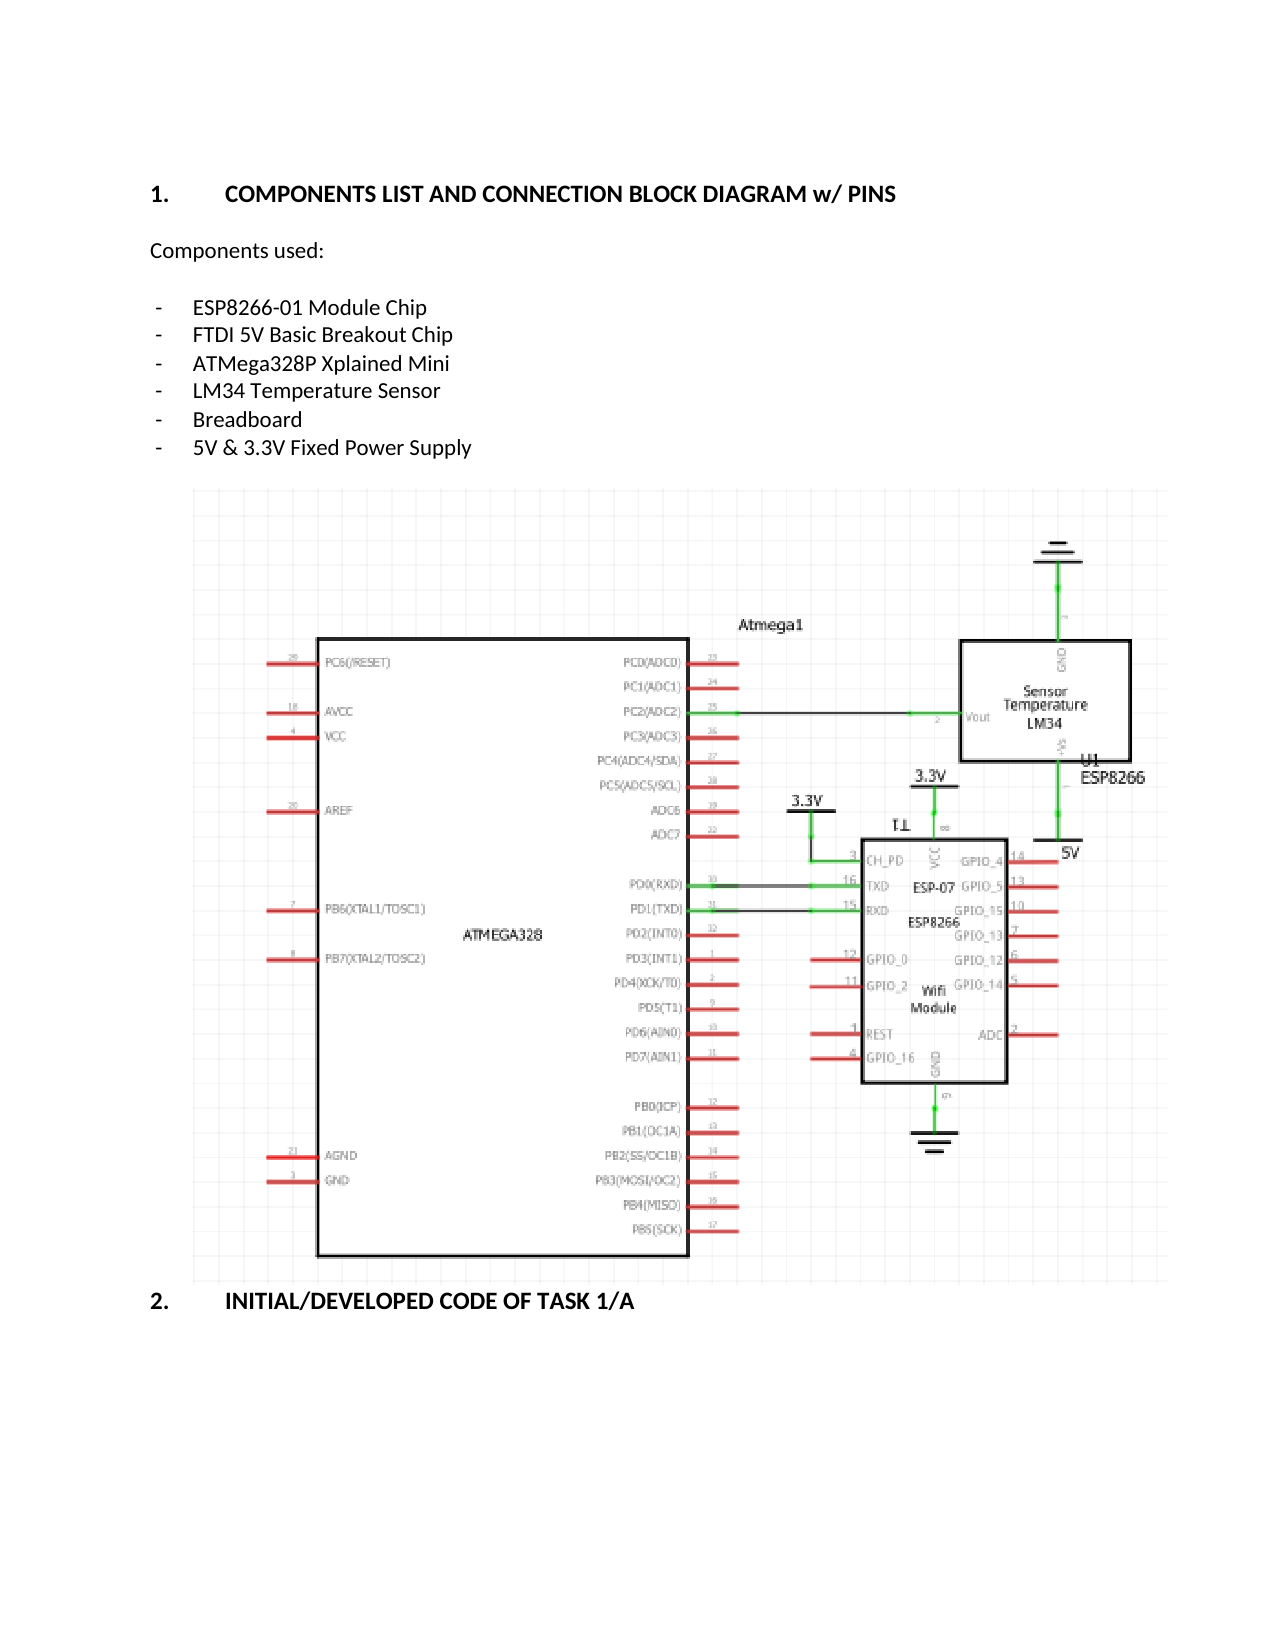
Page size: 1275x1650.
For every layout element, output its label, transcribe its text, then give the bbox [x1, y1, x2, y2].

list ESP8266-01 Module Chip [155, 293, 1125, 321]
list Breadboard [155, 405, 1125, 433]
list COMPONENTS LIST AND CONNECTION BLOCK DIAGRAM w/ PINS [150, 178, 1125, 208]
text Components used: [150, 237, 1125, 264]
list FTDI 5V Basic Breakout Chip [155, 321, 1125, 349]
list LM34 Temperature Sensor [155, 377, 1125, 405]
list 5V & 3.3V Fixed Power Supply [155, 433, 1125, 461]
list INITIAL/DEVELOPED CODE OF TASK 1/A [150, 1285, 1125, 1315]
list ATMega328P Xplained Mini [155, 349, 1125, 377]
picture [192, 488, 1168, 1285]
